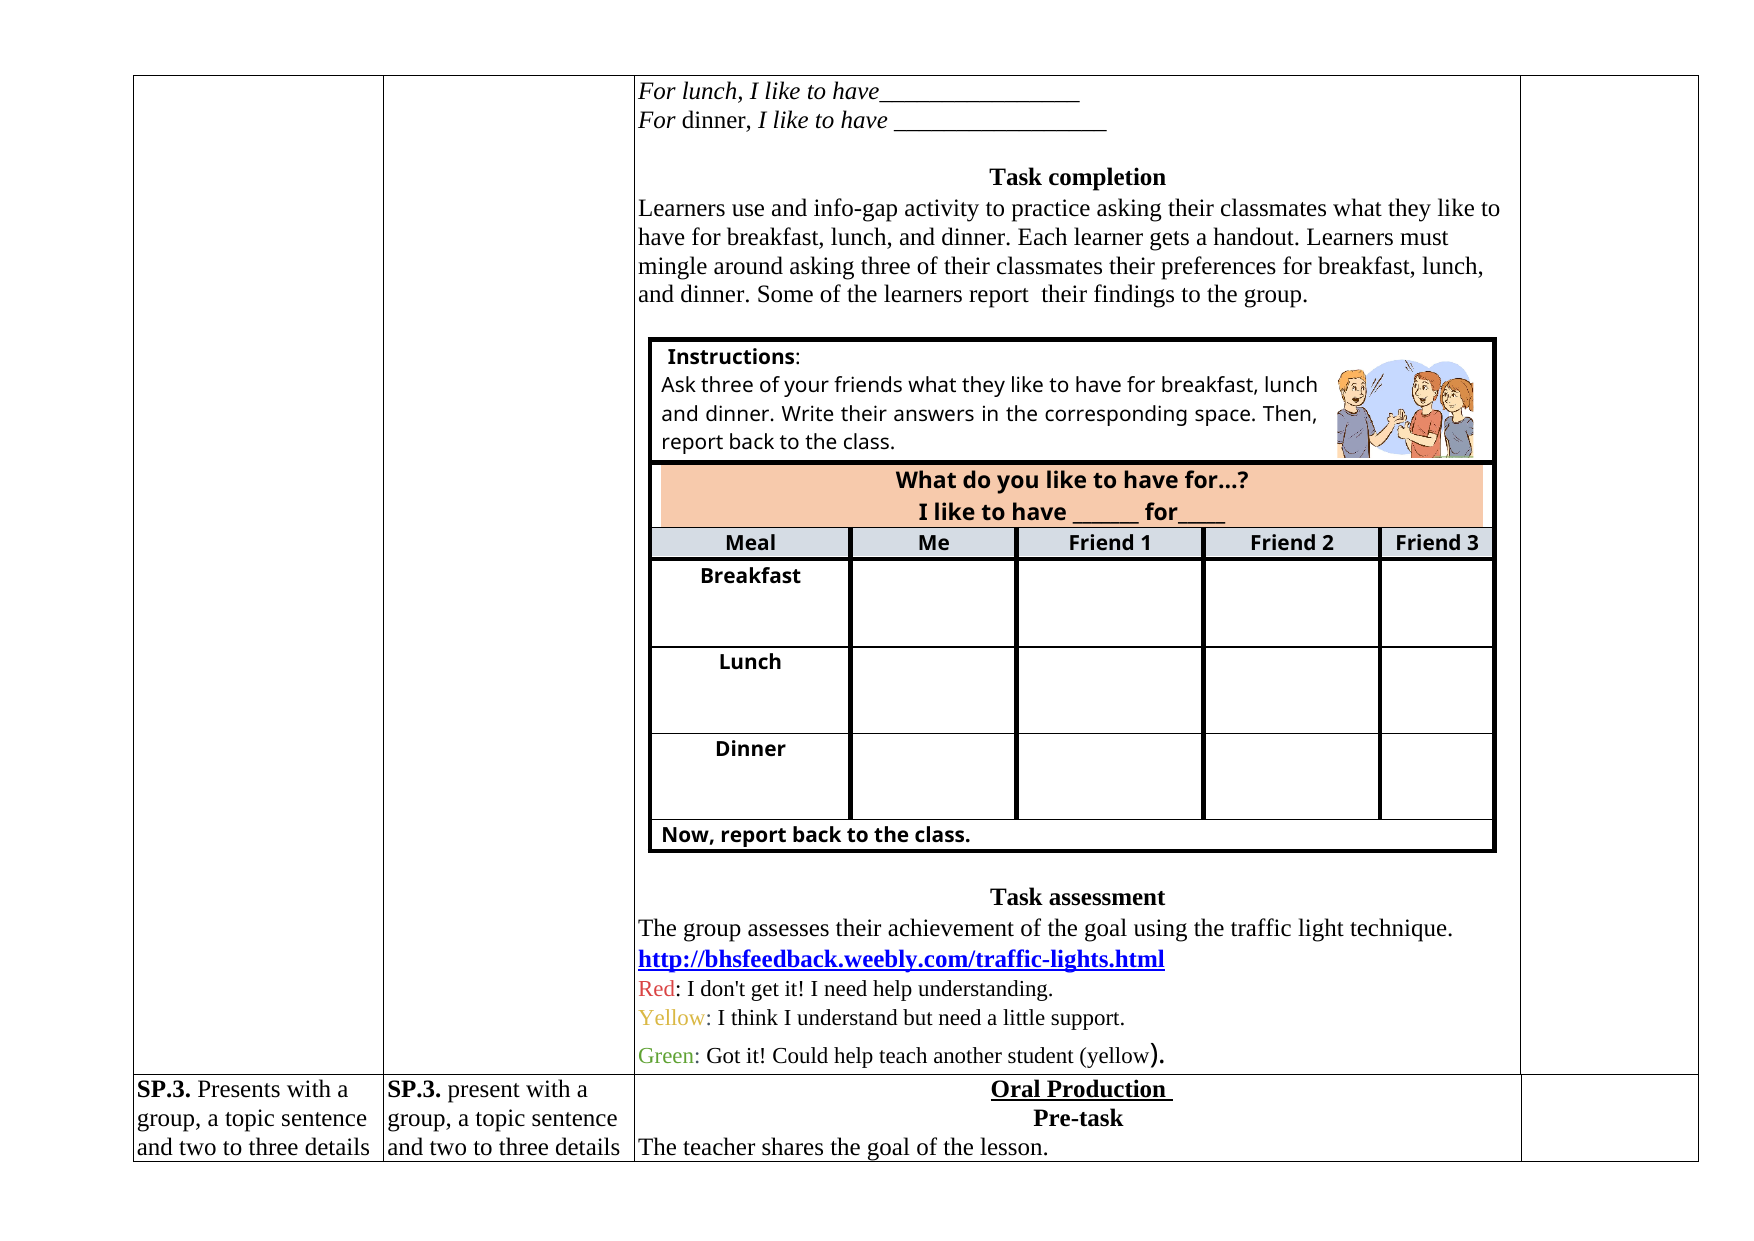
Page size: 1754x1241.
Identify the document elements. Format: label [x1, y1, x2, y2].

table_cell [134, 76, 383, 1073]
table_cell [384, 76, 634, 1073]
table_cell [384, 1075, 634, 1161]
table_cell [635, 76, 1520, 1073]
table_cell [1522, 1075, 1698, 1161]
table_cell [1521, 76, 1698, 1073]
table_cell [635, 1075, 1521, 1161]
table_cell [134, 1075, 383, 1161]
picture [1335, 353, 1473, 457]
